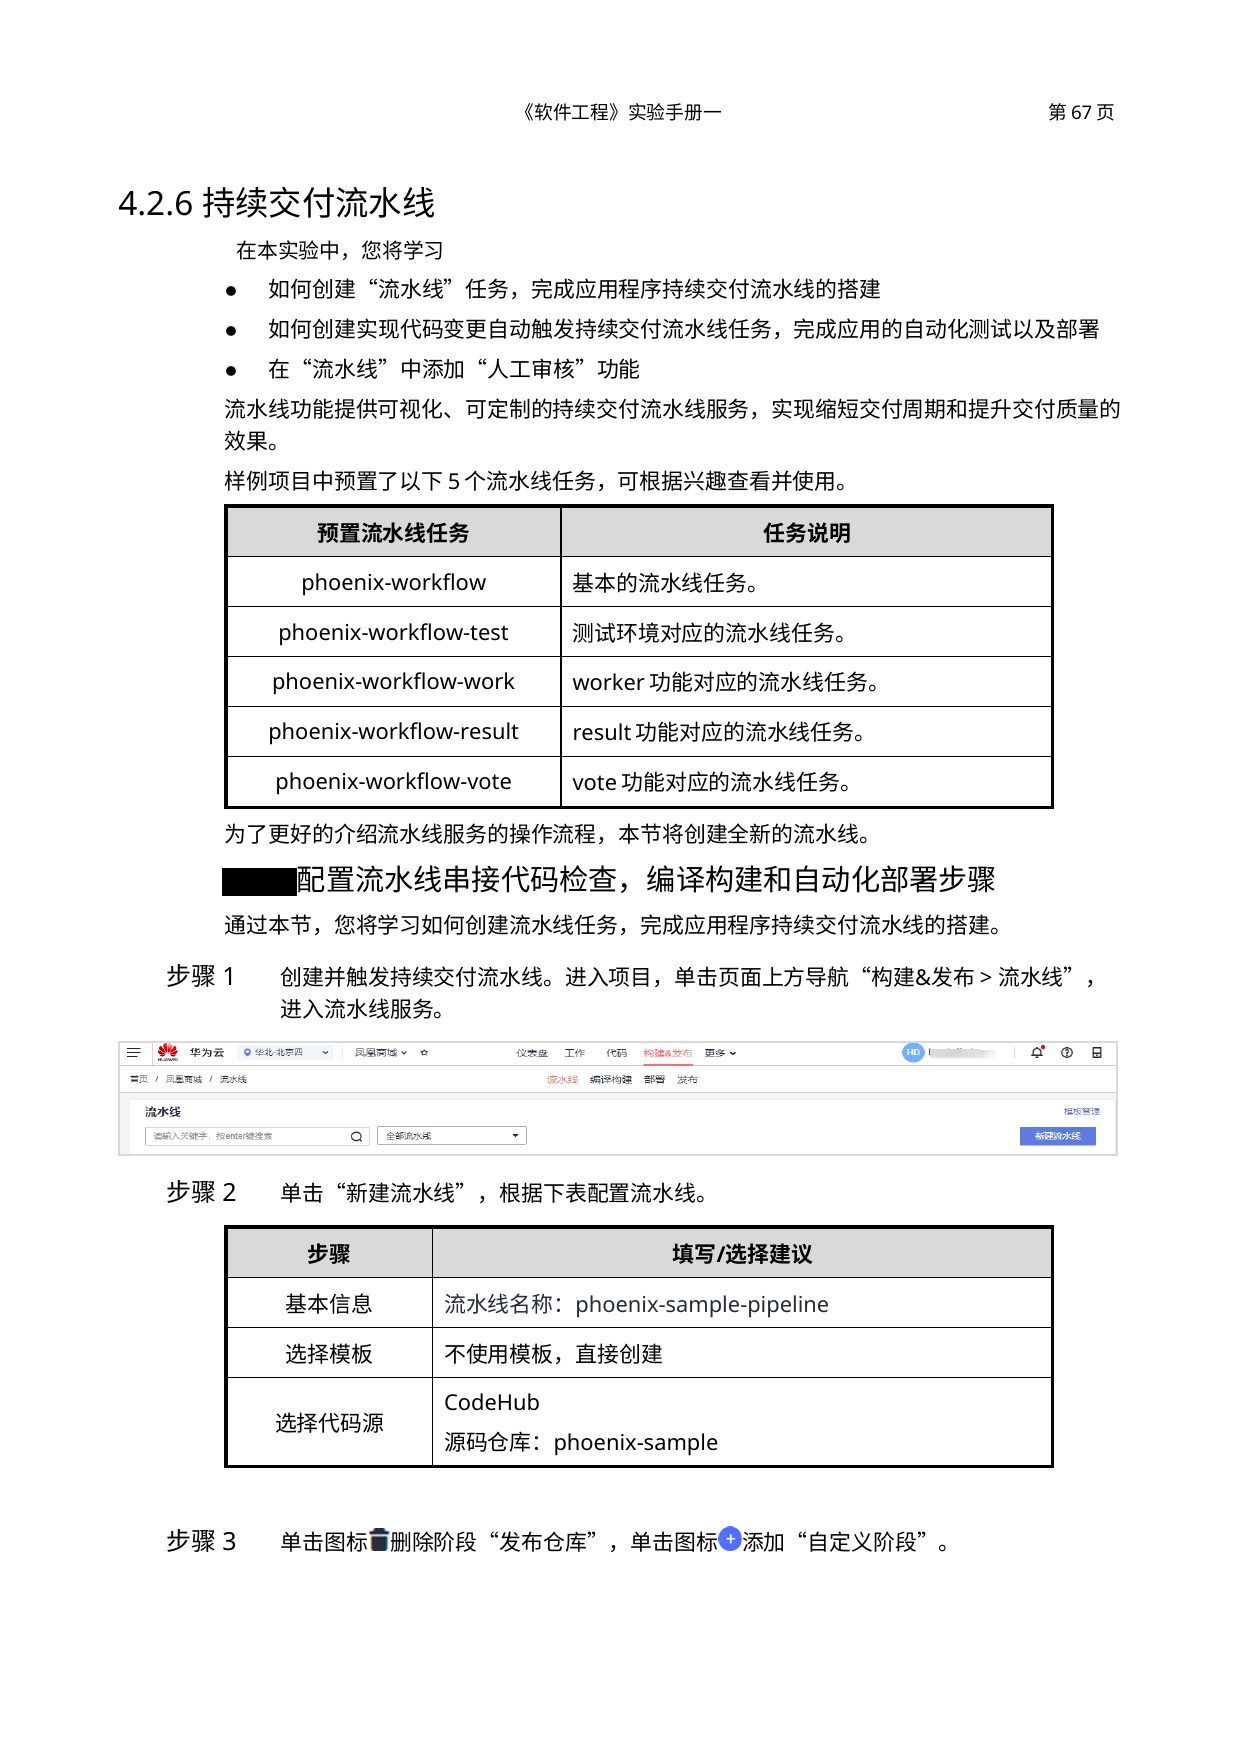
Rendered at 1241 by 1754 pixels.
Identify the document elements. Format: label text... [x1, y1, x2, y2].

text 流水线功能提供可视化、可定制的持续交付流水线服务，实现缩短交付周期和提升交付质量的效果。 [224, 392, 1122, 456]
table_cell phoenix-workflow-vote [228, 757, 560, 806]
table_cell phoenix-workflow-test [228, 607, 560, 656]
table_header 任务说明 [562, 508, 1051, 556]
subtitle 持续交付流水线 [118, 177, 1122, 226]
table_header 步骤 [228, 1229, 432, 1277]
text 在“流水线”中添加“人工审核”功能 [224, 352, 1122, 384]
table_header 填写/选择建议 [433, 1229, 1051, 1277]
table_cell result功能对应的流水线任务。 [562, 707, 1051, 756]
text 为了更好的介绍流水线服务的操作流程，本节将创建全新的流水线。 [224, 817, 1122, 849]
text 通过本节，您将学习如何创建流水线任务，完成应用程序持续交付流水线的搭建。 [224, 908, 1122, 939]
picture [120, 1043, 1116, 1154]
table_cell 测试环境对应的流水线任务。 [562, 607, 1051, 656]
table_cell 流水线名称：phoenix-sample-pipeline [433, 1278, 1051, 1327]
text 创建并触发持续交付流水线。进入项目，单击页面上方导航“构建&发布 > 流水线”，进入流水线服务。 [236, 956, 1122, 1024]
table_cell 基本信息 [228, 1278, 432, 1327]
picture [368, 1528, 390, 1551]
table_cell phoenix-workflow [228, 557, 560, 606]
text 在本实验中，您将学习 [236, 234, 1122, 264]
picture [718, 1526, 742, 1551]
table_header 预置流水线任务 [228, 508, 560, 556]
text 如何创建“流水线”任务，完成应用程序持续交付流水线的搭建 [224, 272, 1122, 304]
text 样例项目中预置了以下5个流水线任务，可根据兴趣查看并使用。 [224, 464, 1122, 496]
table_cell CodeHub 源码仓库：phoenix-sample [433, 1378, 1051, 1465]
text 单击“新建流水线”，根据下表配置流水线。 [236, 1172, 1122, 1209]
subtitle 配置流水线串接代码检查，编译构建和自动化部署步骤 [222, 857, 1122, 899]
text 单击图标删除阶段“发布仓库”，单击图标添加“自定义阶段”。 [236, 1521, 1122, 1558]
table_cell vote功能对应的流水线任务。 [562, 757, 1051, 806]
table_cell phoenix-workflow-result [228, 707, 560, 756]
table_cell worker功能对应的流水线任务。 [562, 657, 1051, 706]
table_cell 选择模板 [228, 1328, 432, 1377]
text 如何创建实现代码变更自动触发持续交付流水线任务，完成应用的自动化测试以及部署 [224, 312, 1122, 344]
table_cell phoenix-workflow-work [228, 657, 560, 706]
table_cell 不使用模板，直接创建 [433, 1328, 1051, 1377]
table_cell 选择代码源 [228, 1378, 432, 1465]
table_cell 基本的流水线任务。 [562, 557, 1051, 606]
